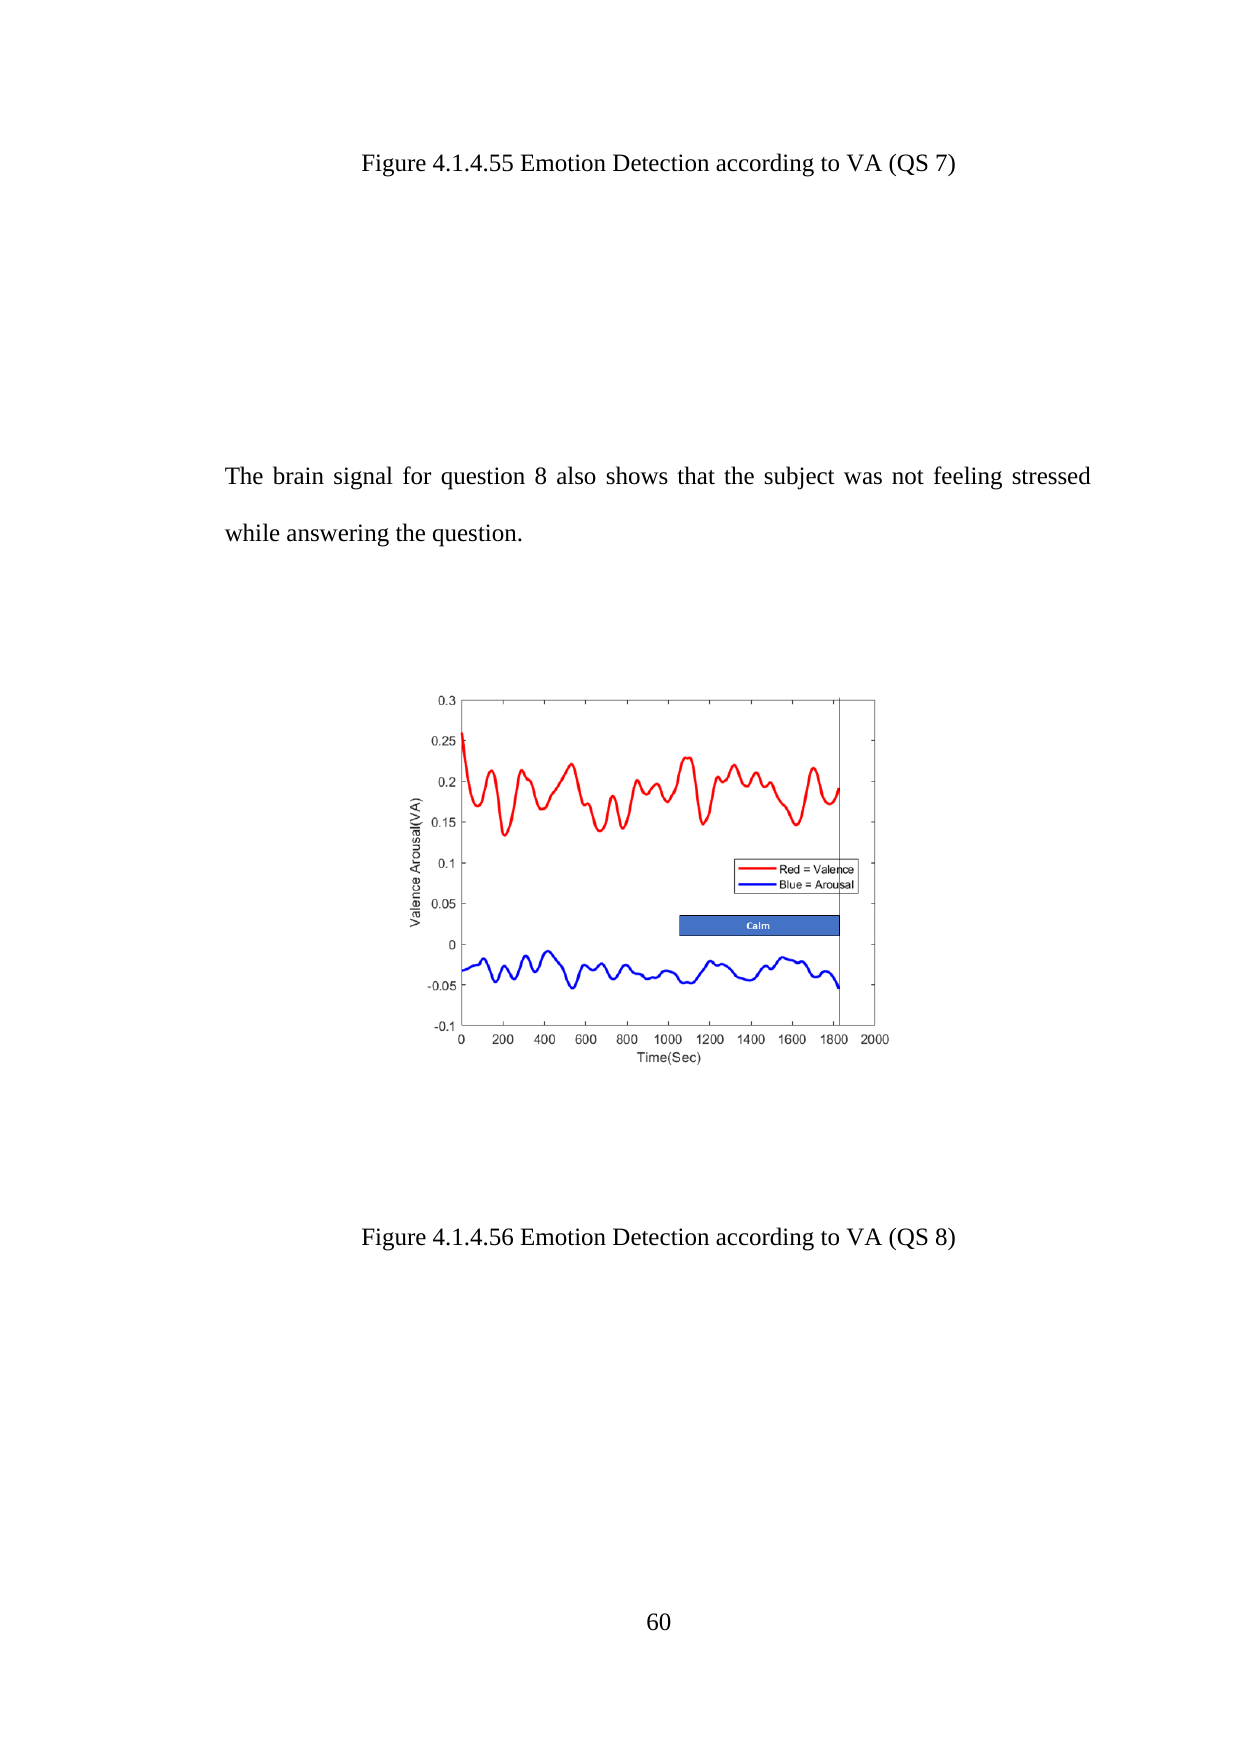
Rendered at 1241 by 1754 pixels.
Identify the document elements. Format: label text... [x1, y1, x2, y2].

text The brain signal for question 8 also shows that the subject was not feeling stressed while answering the question. [224, 461, 1092, 547]
picture [171, 596, 1146, 1144]
